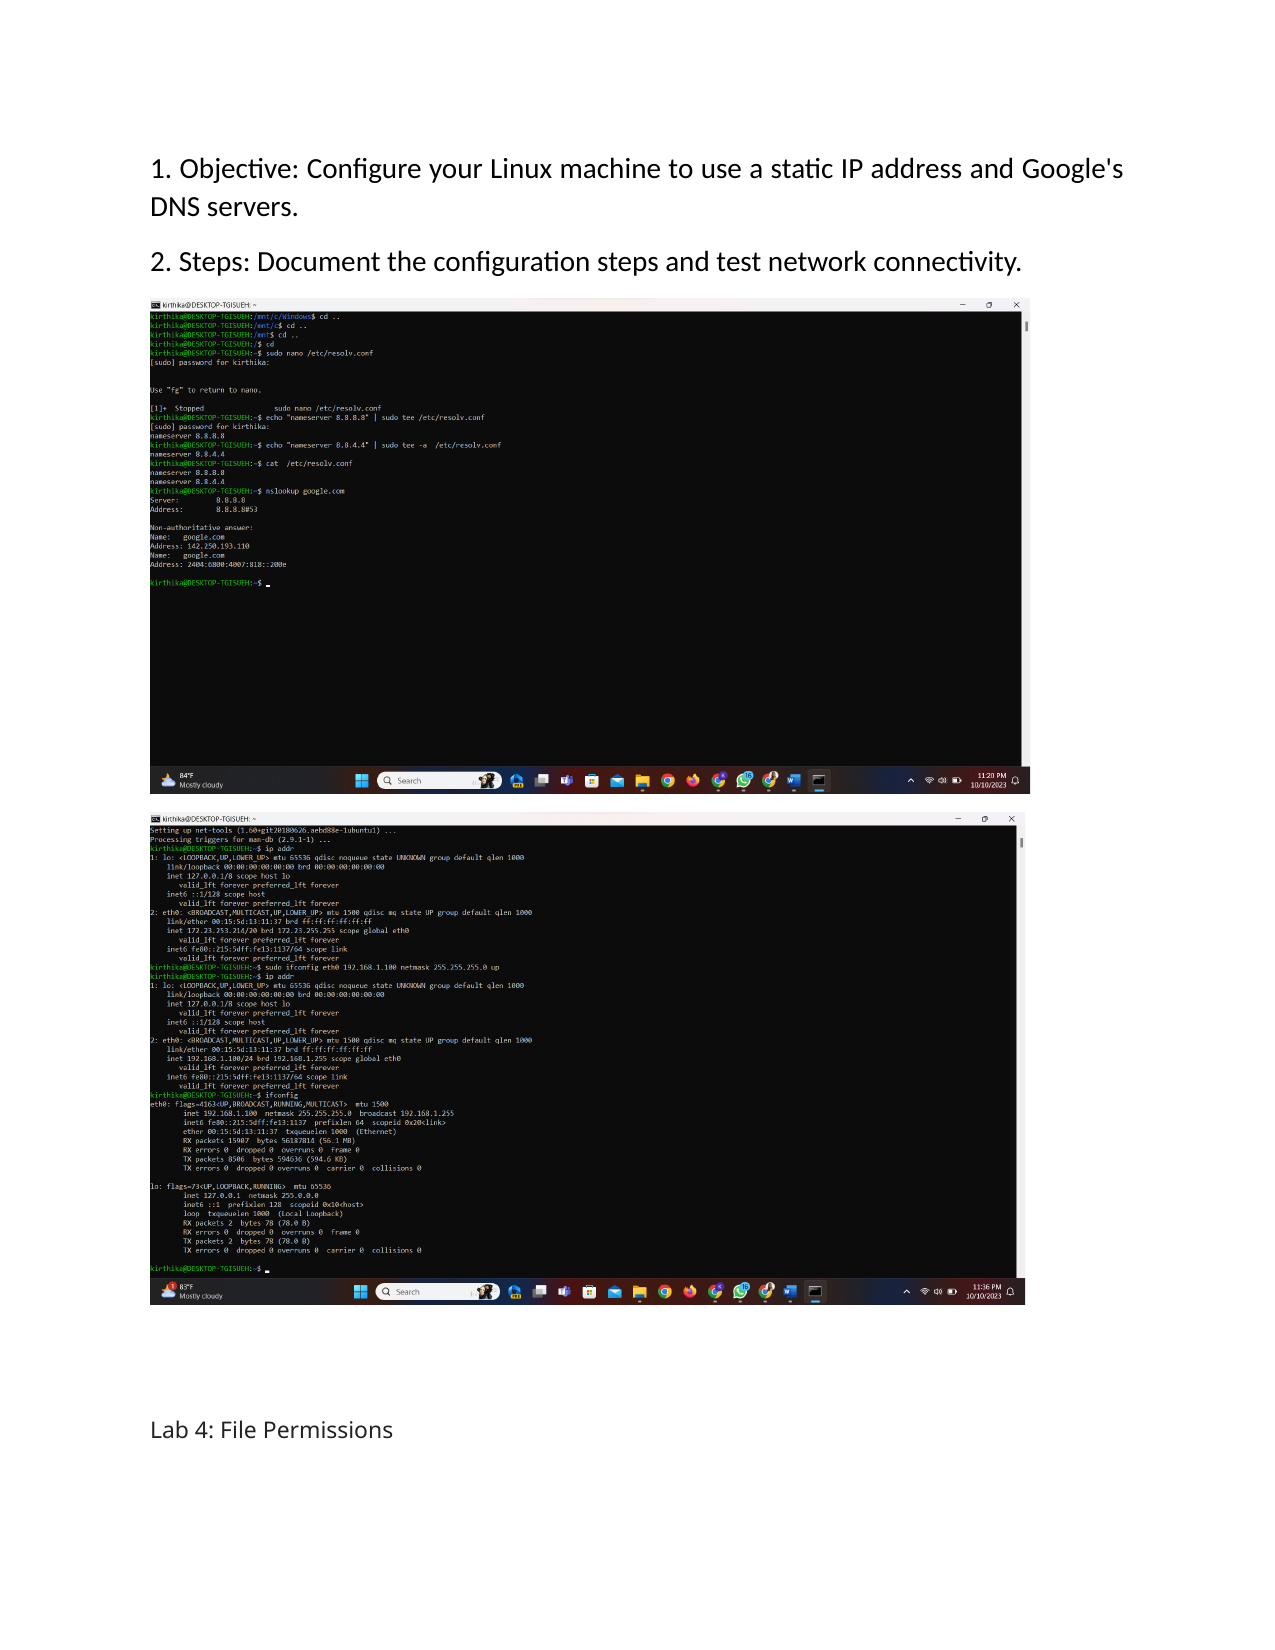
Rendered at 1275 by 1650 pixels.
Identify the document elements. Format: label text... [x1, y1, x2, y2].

text 1. Objective: Configure your Linux machine to use a static IP address and Google's DNS servers. [150, 150, 1125, 224]
picture [150, 812, 1025, 1305]
text Lab 4: File Permissions [150, 1414, 1200, 1446]
picture [150, 298, 1031, 794]
text 2. Steps: Document the configuration steps and test network connectivity. [150, 243, 1125, 279]
